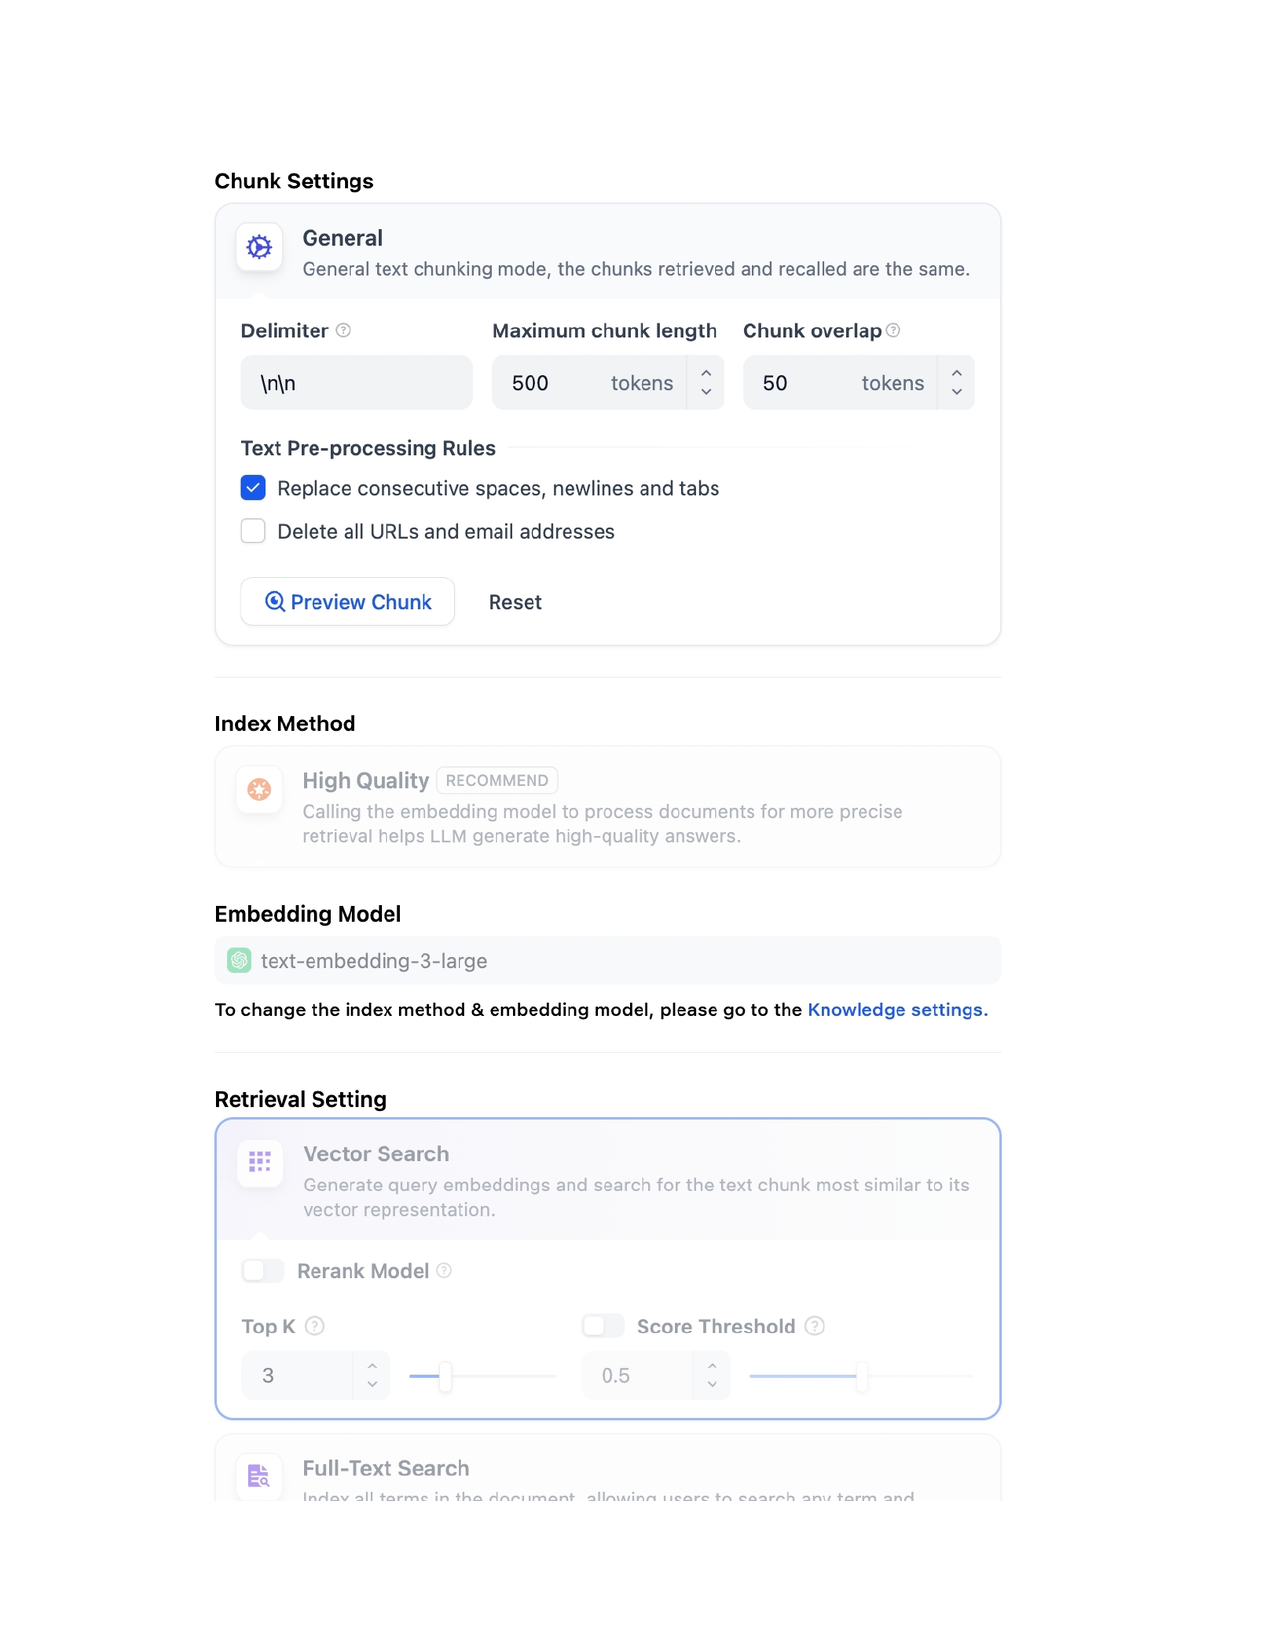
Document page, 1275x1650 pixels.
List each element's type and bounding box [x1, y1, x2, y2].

picture [168, 150, 1044, 1501]
